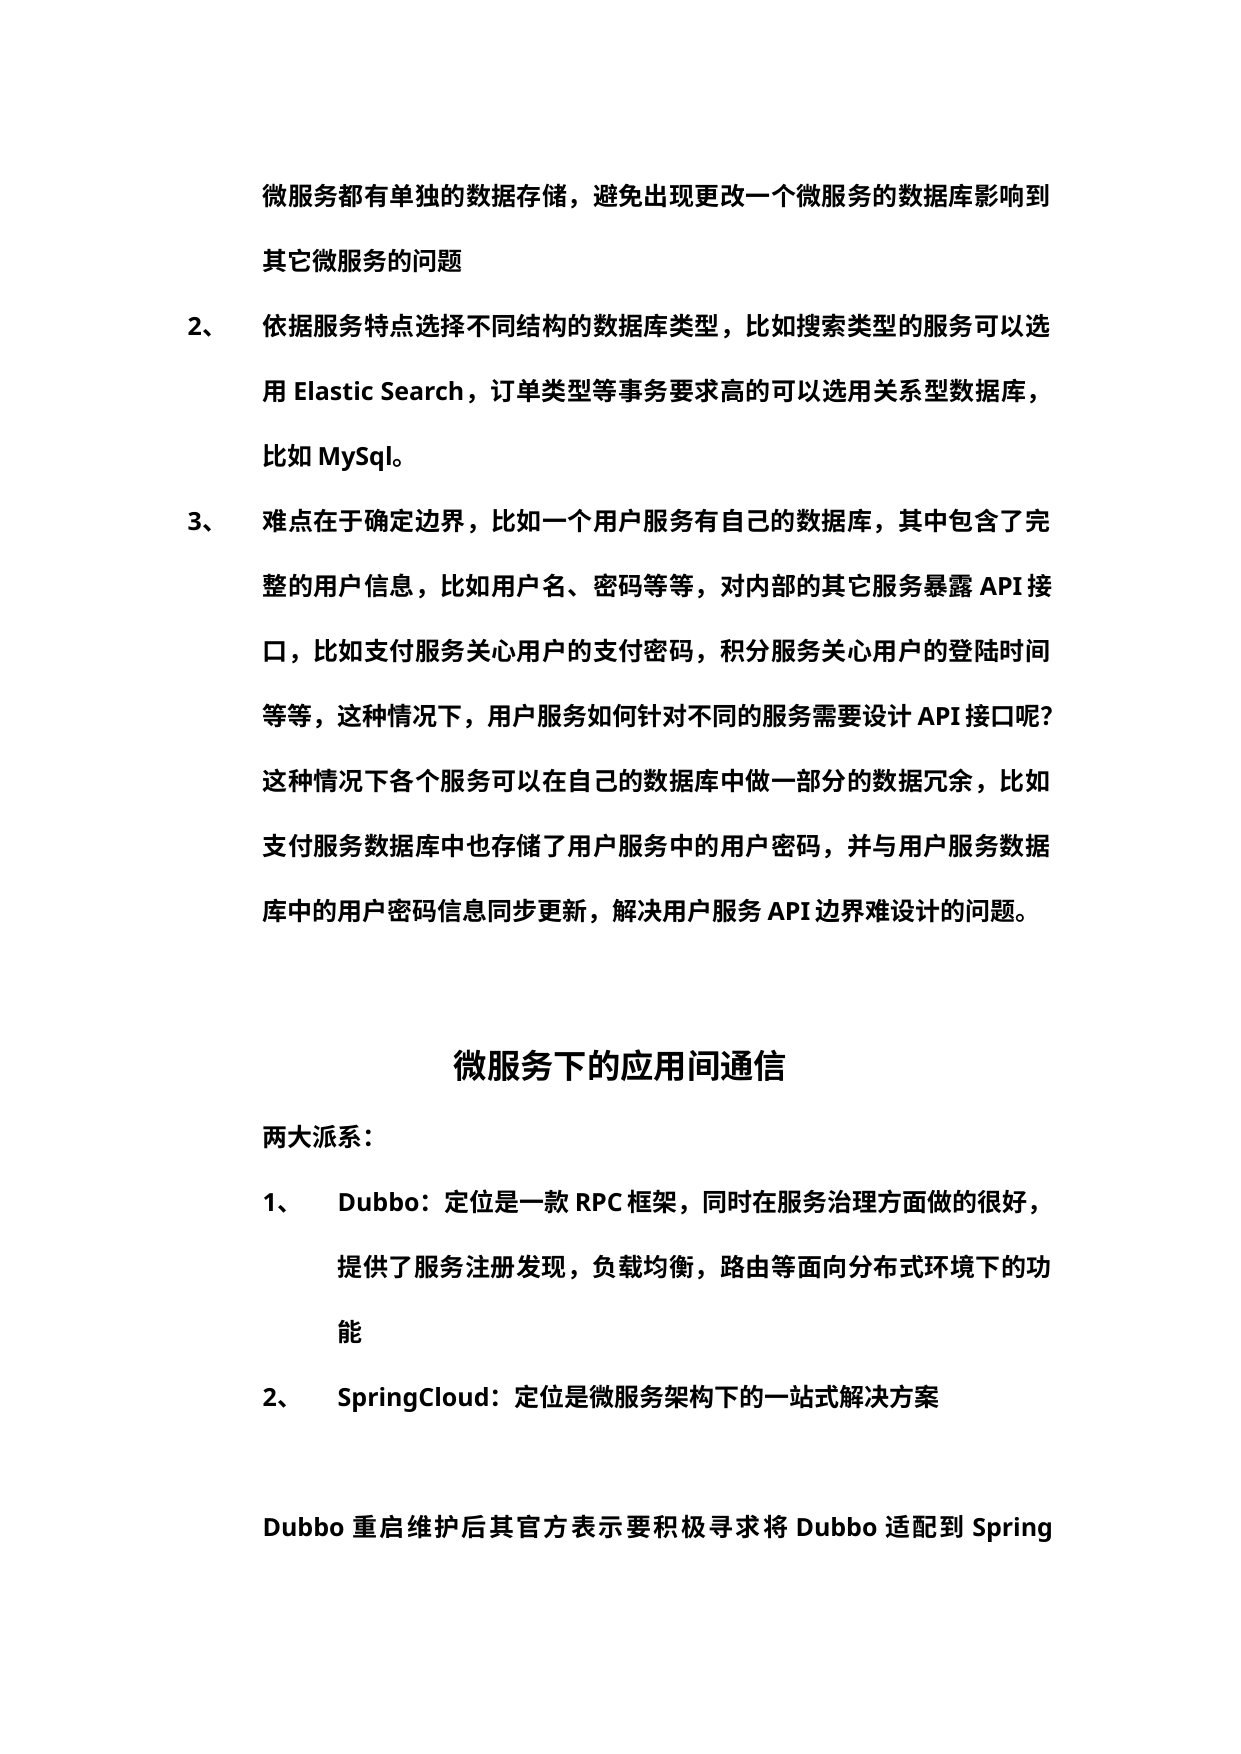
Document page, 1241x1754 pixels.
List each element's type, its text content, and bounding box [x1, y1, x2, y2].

list Dubbo：定位是一款RPC框架，同时在服务治理方面做的很好，提供了服务注册发现，负载均衡，路由等面向分布式环境下的功能 [262, 1168, 1053, 1363]
list 难点在于确定边界，比如一个用户服务有自己的数据库，其中包含了完整的用户信息，比如用户名、密码等等，对内部的其它服务暴露API接口，比如支付服务关心用户的支付密码，积分服务关心用户的登陆时间等等，这种情况下，用户服务如何针对不同的服务需要设计API接口呢？ [187, 487, 1053, 747]
text 这种情况下各个服务可以在自己的数据库中做一部分的数据冗余，比如支付服务数据库中也存储了用户服务中的用户密码，并与用户服务数据库中的用户密码信息同步更新，解决用户服务API边界难设计的问题。 [262, 747, 1053, 942]
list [262, 1493, 1053, 1558]
title 微服务下的应用间通信 [187, 1032, 1053, 1097]
list SpringCloud：定位是微服务架构下的一站式解决方案 [262, 1363, 1053, 1428]
list 依据服务特点选择不同结构的数据库类型，比如搜索类型的服务可以选用Elastic Search，订单类型等事务要求高的可以选用关系型数据库，比如MySql。 [187, 292, 1053, 487]
text 两大派系： [262, 1103, 1053, 1168]
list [187, 162, 1053, 292]
